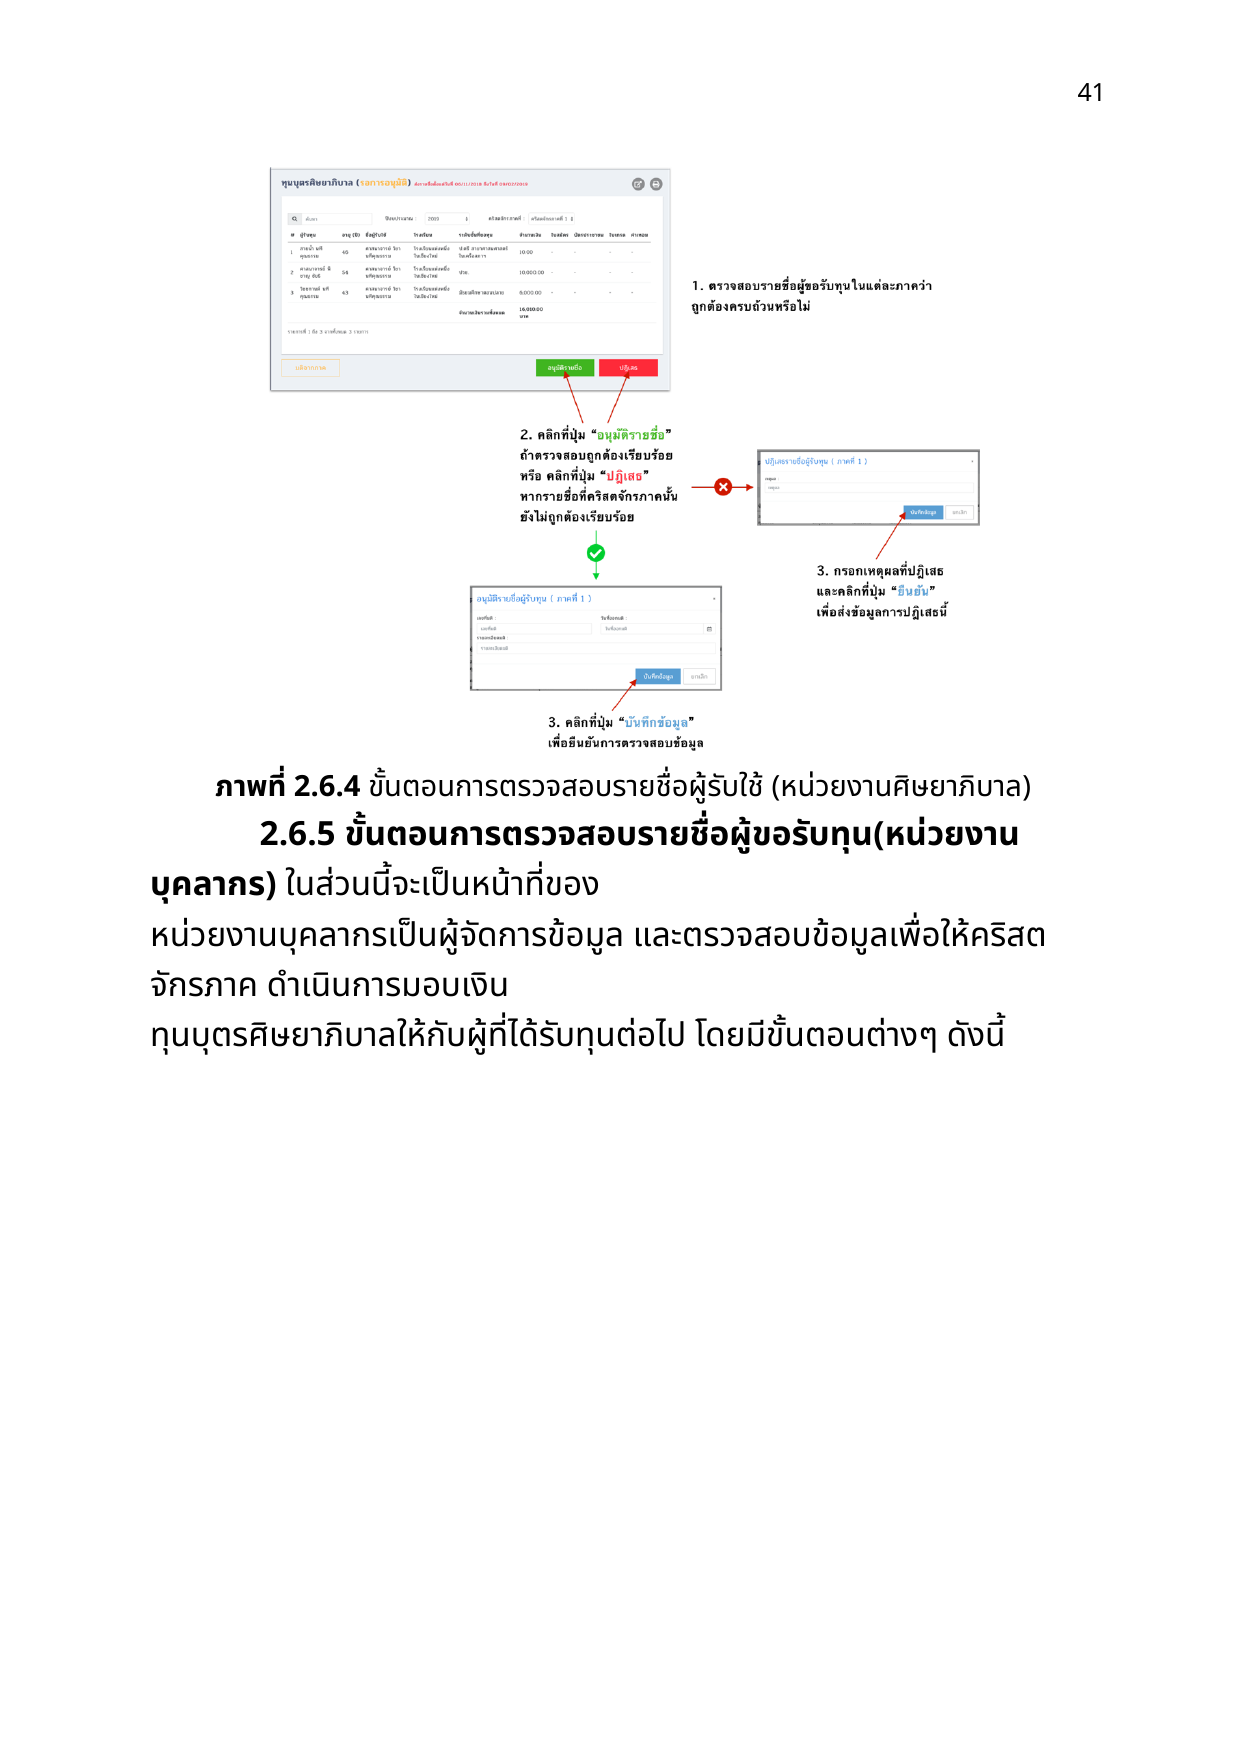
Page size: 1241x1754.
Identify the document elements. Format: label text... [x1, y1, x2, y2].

text ภาพที่ 2.6.4 ขั้นตอนการตรวจสอบรายชื่อผู้รับใช้ (หน่วยงานศิษยาภิบาล) [150, 765, 1096, 809]
text 2.6.5 ขั้นตอนการตรวจสอบรายชื่อผู้ขอรับทุน(หน่วยงานบุคลากร) ในส่วนนี้จะเป็นหน้าที่ของ [150, 809, 1096, 911]
picture [253, 150, 992, 766]
text ทุนบุตรศิษยาภิบาลให้กับผู้ที่ได้รับทุนต่อไป โดยมีขั้นตอนต่างๆ ดังนี้ [150, 1011, 1096, 1062]
text หน่วยงานบุคลากรเป็นผู้จัดการข้อมูล และตรวจสอบข้อมูลเพื่อให้คริสตจักรภาค ดำเนินการมอบเงิน [150, 911, 1096, 1011]
